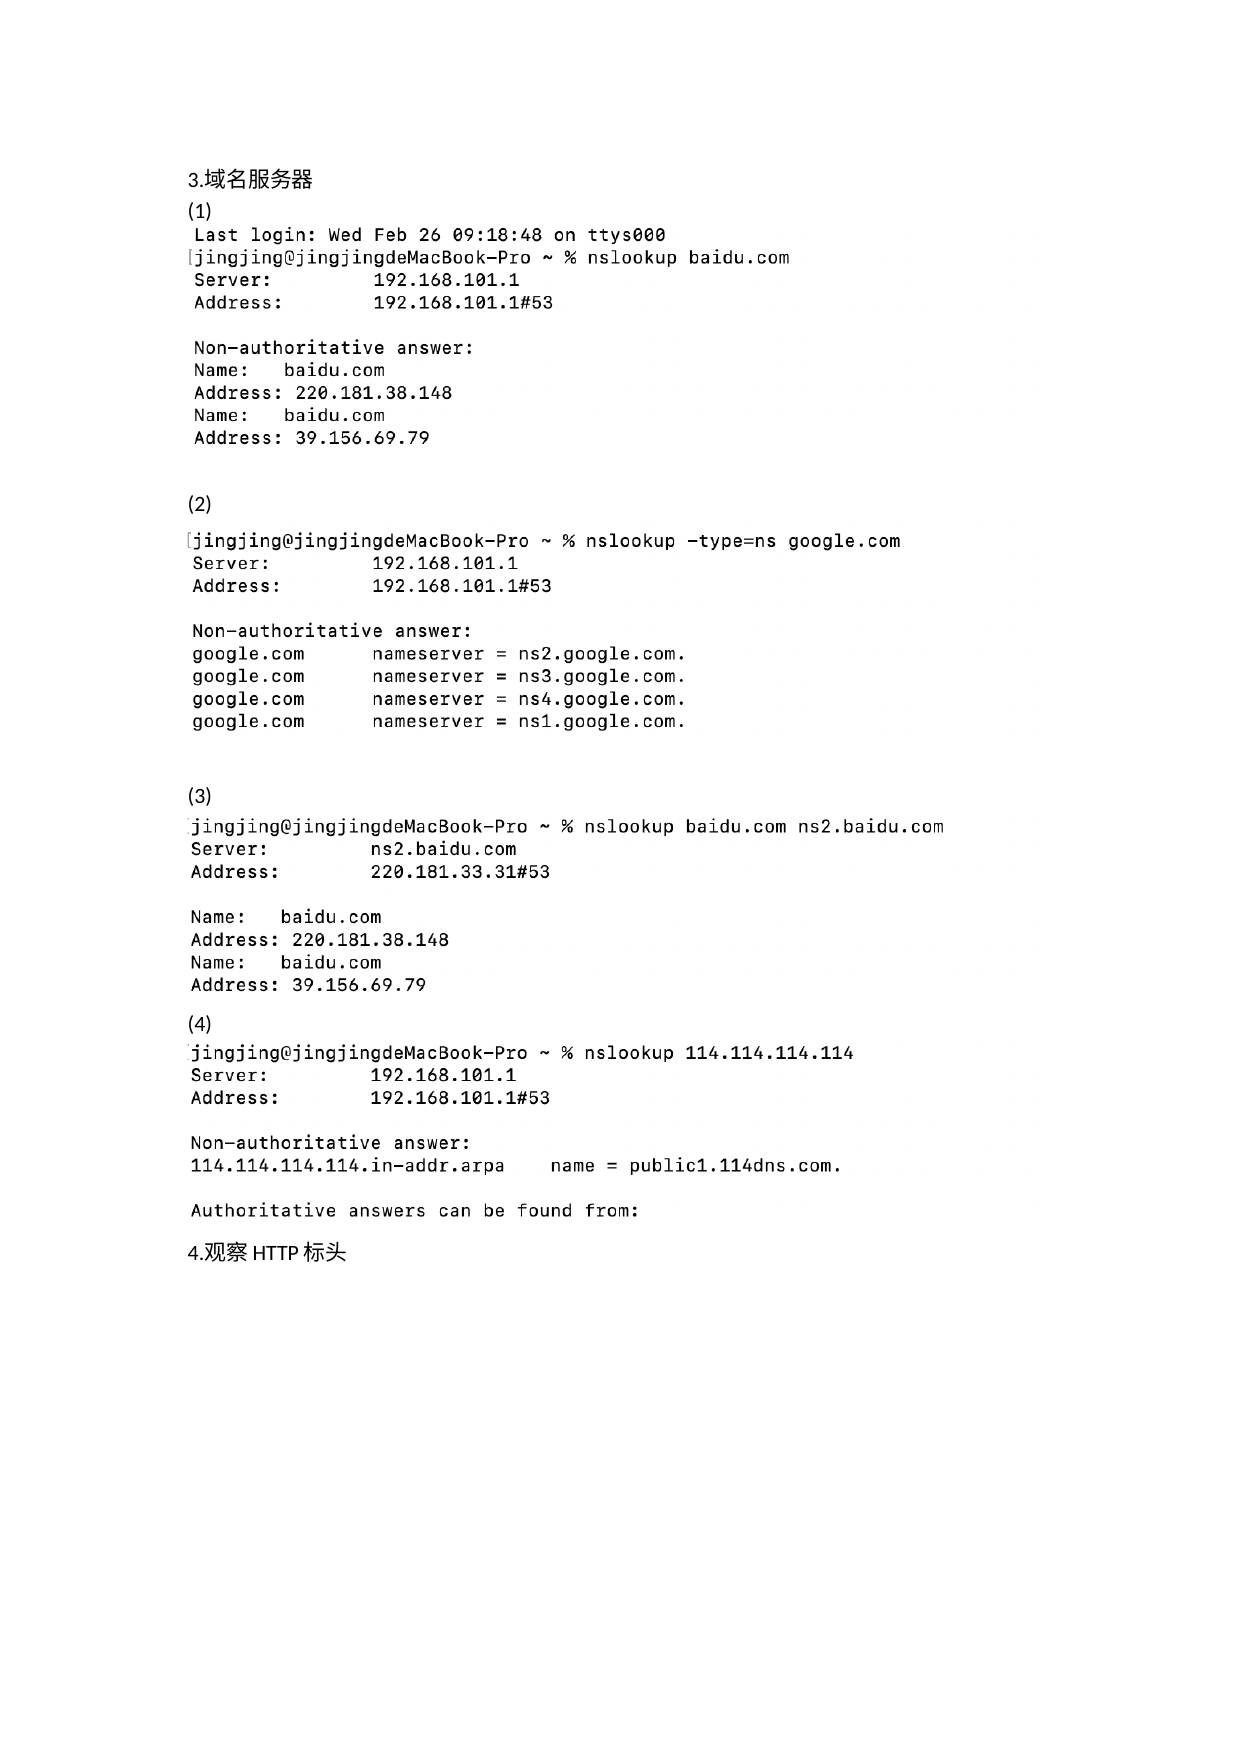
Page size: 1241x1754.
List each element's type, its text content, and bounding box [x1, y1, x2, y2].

list 域名服务器 [187, 162, 1053, 194]
list (3) [187, 779, 1053, 812]
list (1)(2) [187, 194, 1053, 227]
picture [187, 227, 1053, 458]
list (1)(2) [187, 458, 1053, 519]
picture [187, 812, 1053, 1002]
list 观察HTTP标头 [187, 1234, 1053, 1267]
list (4) [187, 1007, 1053, 1039]
picture [187, 1039, 1053, 1229]
picture [187, 519, 1053, 751]
